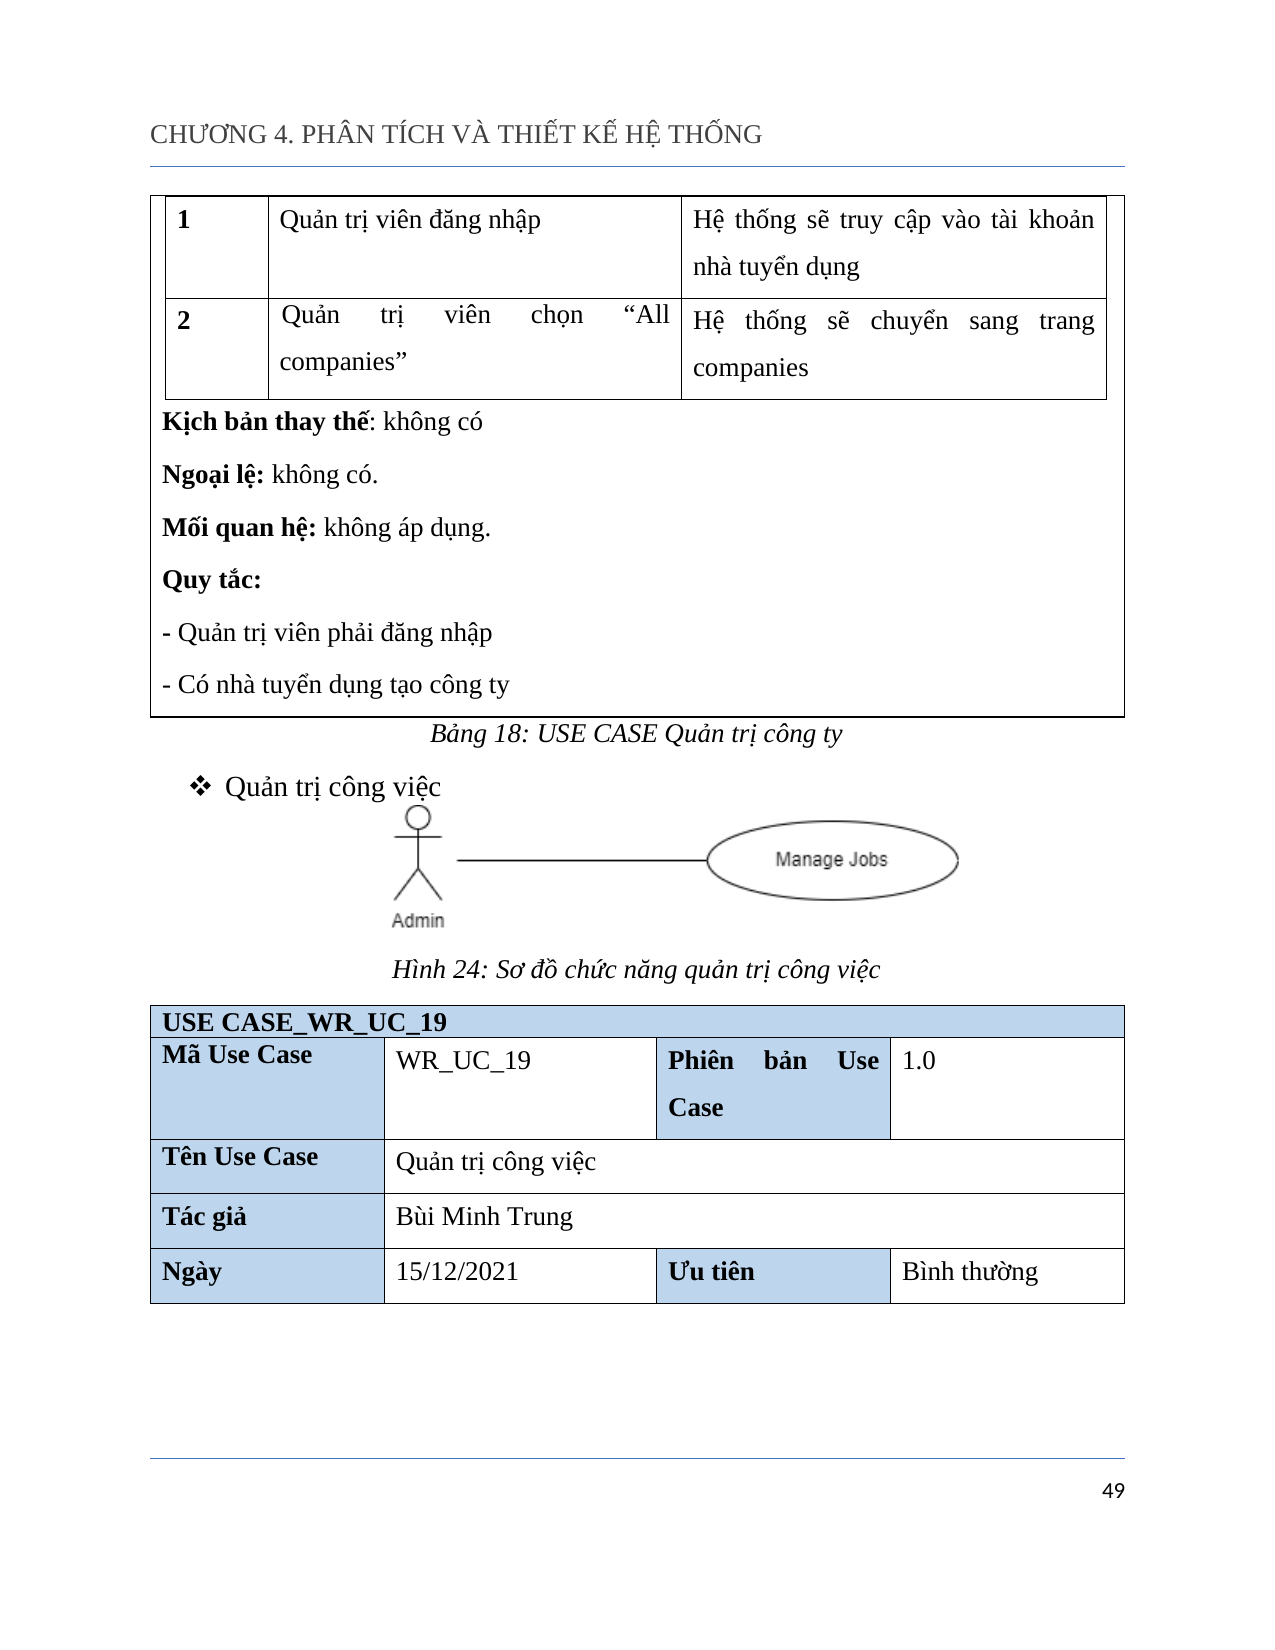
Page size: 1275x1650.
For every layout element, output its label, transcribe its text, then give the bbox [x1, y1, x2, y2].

table_cell Quản trị công việc [385, 1140, 1124, 1193]
picture [391, 805, 959, 934]
table_cell Ưu tiên [657, 1249, 890, 1303]
table_cell 15/12/2021 [385, 1249, 656, 1303]
table_cell Phiên bản Use Case [657, 1038, 890, 1139]
table_cell Mã Use Case [151, 1038, 384, 1139]
table_cell Bùi Minh Trung [385, 1194, 1124, 1248]
table_cell Tên Use Case [151, 1140, 384, 1193]
table_cell Ngày [151, 1249, 384, 1303]
list Quản trị công việc [187, 769, 1125, 803]
table_cell 1.0 [891, 1038, 1124, 1139]
table_cell WR_UC_19 [385, 1038, 656, 1139]
table_cell Bình thường [891, 1249, 1124, 1303]
text Hình 24: Sơ đồ chức năng quản trị công việc [150, 953, 1125, 984]
table_header USE CASE_WR_UC_19 [151, 1006, 1124, 1037]
text Bảng 18: USE CASE Quản trị công ty [150, 718, 1125, 749]
table_cell Tác giả [151, 1194, 384, 1248]
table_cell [151, 196, 1124, 716]
